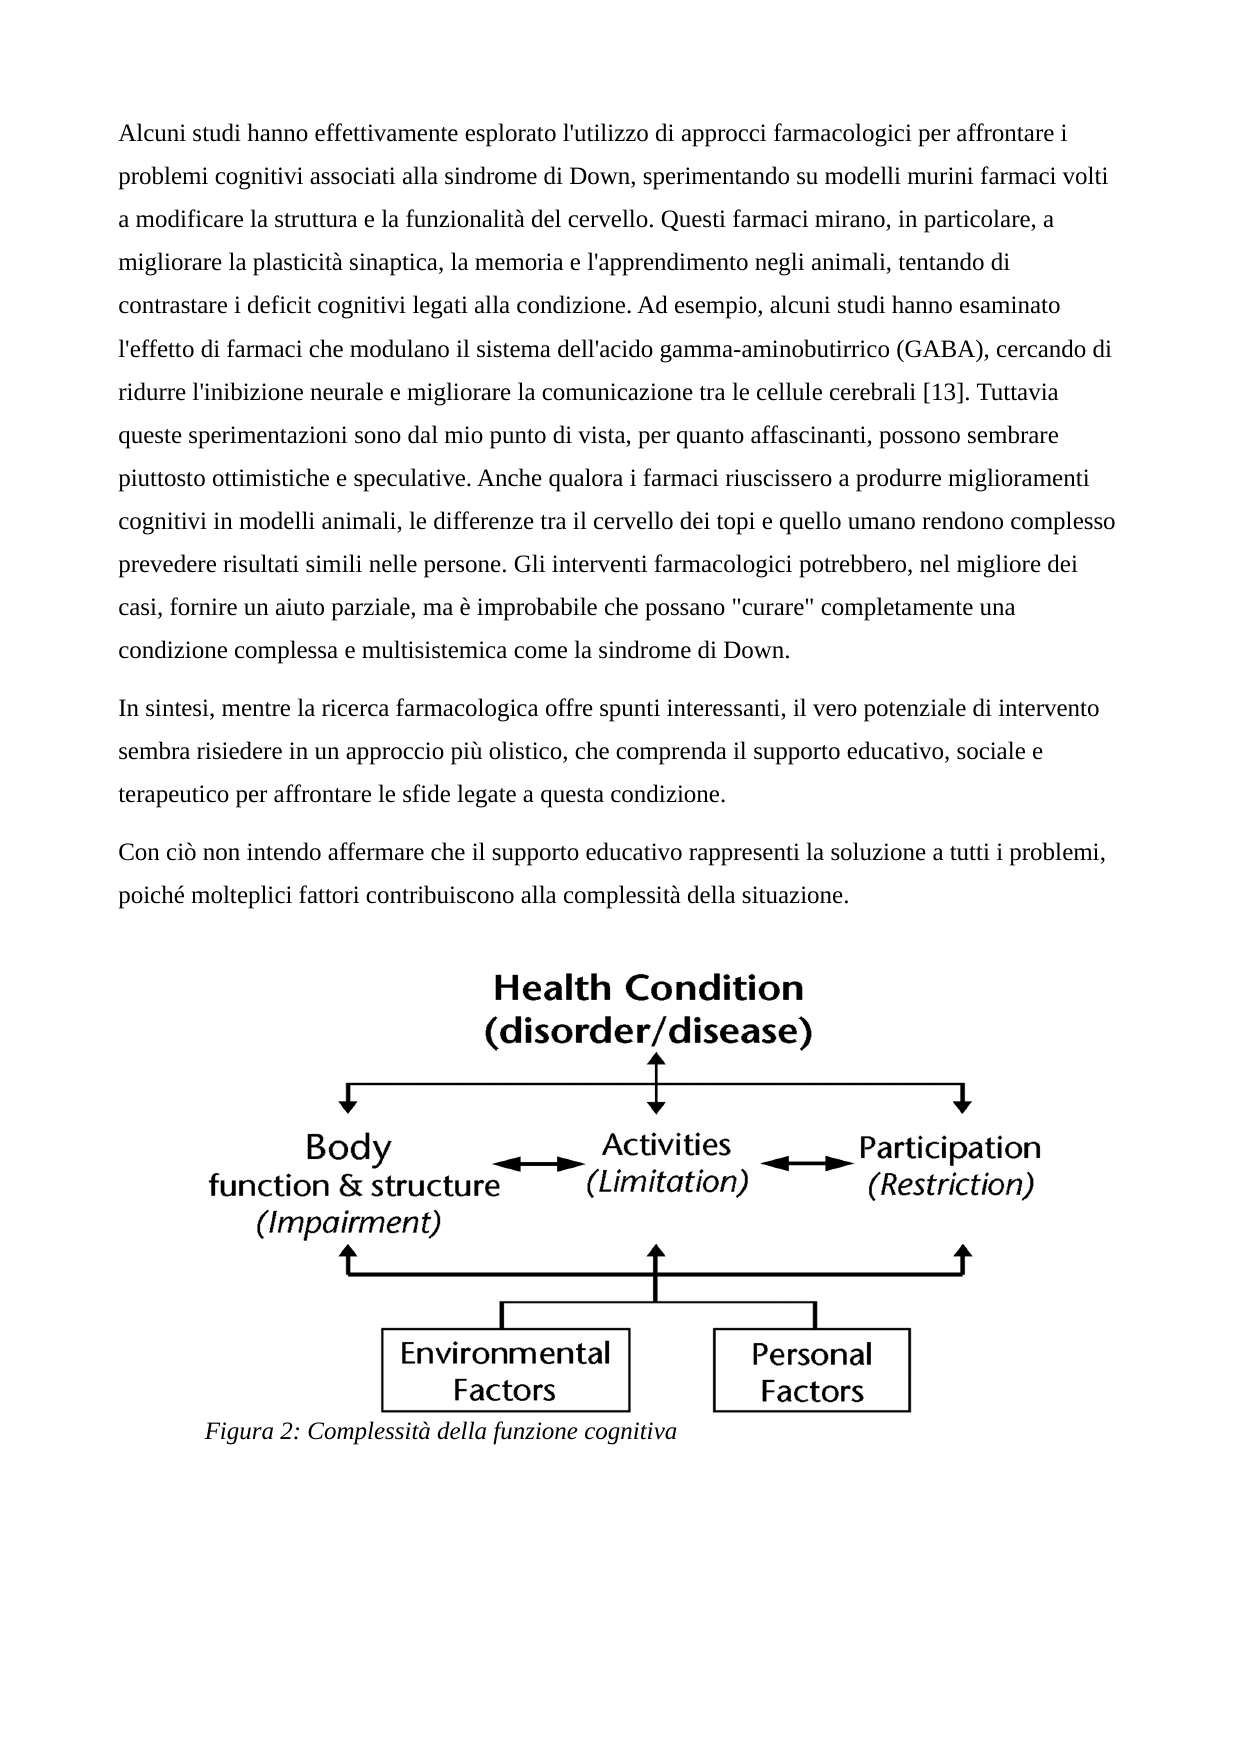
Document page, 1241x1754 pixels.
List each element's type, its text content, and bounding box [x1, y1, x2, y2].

text In sintesi, mentre la ricerca farmacologica offre spunti interessanti, il vero potenziale di intervento sembra risiedere in un approccio più olistico, che comprenda il supporto educativo, sociale e terapeutico per affrontare le sfide legate a questa condizione. [118, 693, 1122, 808]
picture [204, 969, 1043, 1416]
text Alcuni studi hanno effettivamente esplorato l'utilizzo di approcci farmacologici per affrontare i problemi cognitivi associati alla sindrome di Down, sperimentando su modelli murini farmaci volti a modificare la struttura e la funzionalità del cervello. Questi farmaci mirano, in particolare, a migliorare la plasticità sinaptica, la memoria e l'apprendimento negli animali, tentando di contrastare i deficit cognitivi legati alla condizione. Ad esempio, alcuni studi hanno esaminato l'effetto di farmaci che modulano il sistema dell'acido gamma-aminobutirrico (GABA), cercando di ridurre l'inibizione neurale e migliorare la comunicazione tra le cellule cerebrali [13]. Tuttavia queste sperimentazioni sono dal mio punto di vista, per quanto affascinanti, possono sembrare piuttosto ottimistiche e speculative. Anche qualora i farmaci riuscissero a produrre miglioramenti cognitivi in modelli animali, le differenze tra il cervello dei topi e quello umano rendono complesso prevedere risultati simili nelle persone. Gli interventi farmacologici potrebbero, nel migliore dei casi, fornire un aiuto parziale, ma è improbabile che possano "curare" completamente una condizione complessa e multisistemica come la sindrome di Down. [118, 118, 1122, 664]
text Con ciò non intendo affermare che il supporto educativo rappresenti la soluzione a tutti i problemi, poiché molteplici fattori contribuiscono alla complessità della situazione. [118, 837, 1122, 909]
